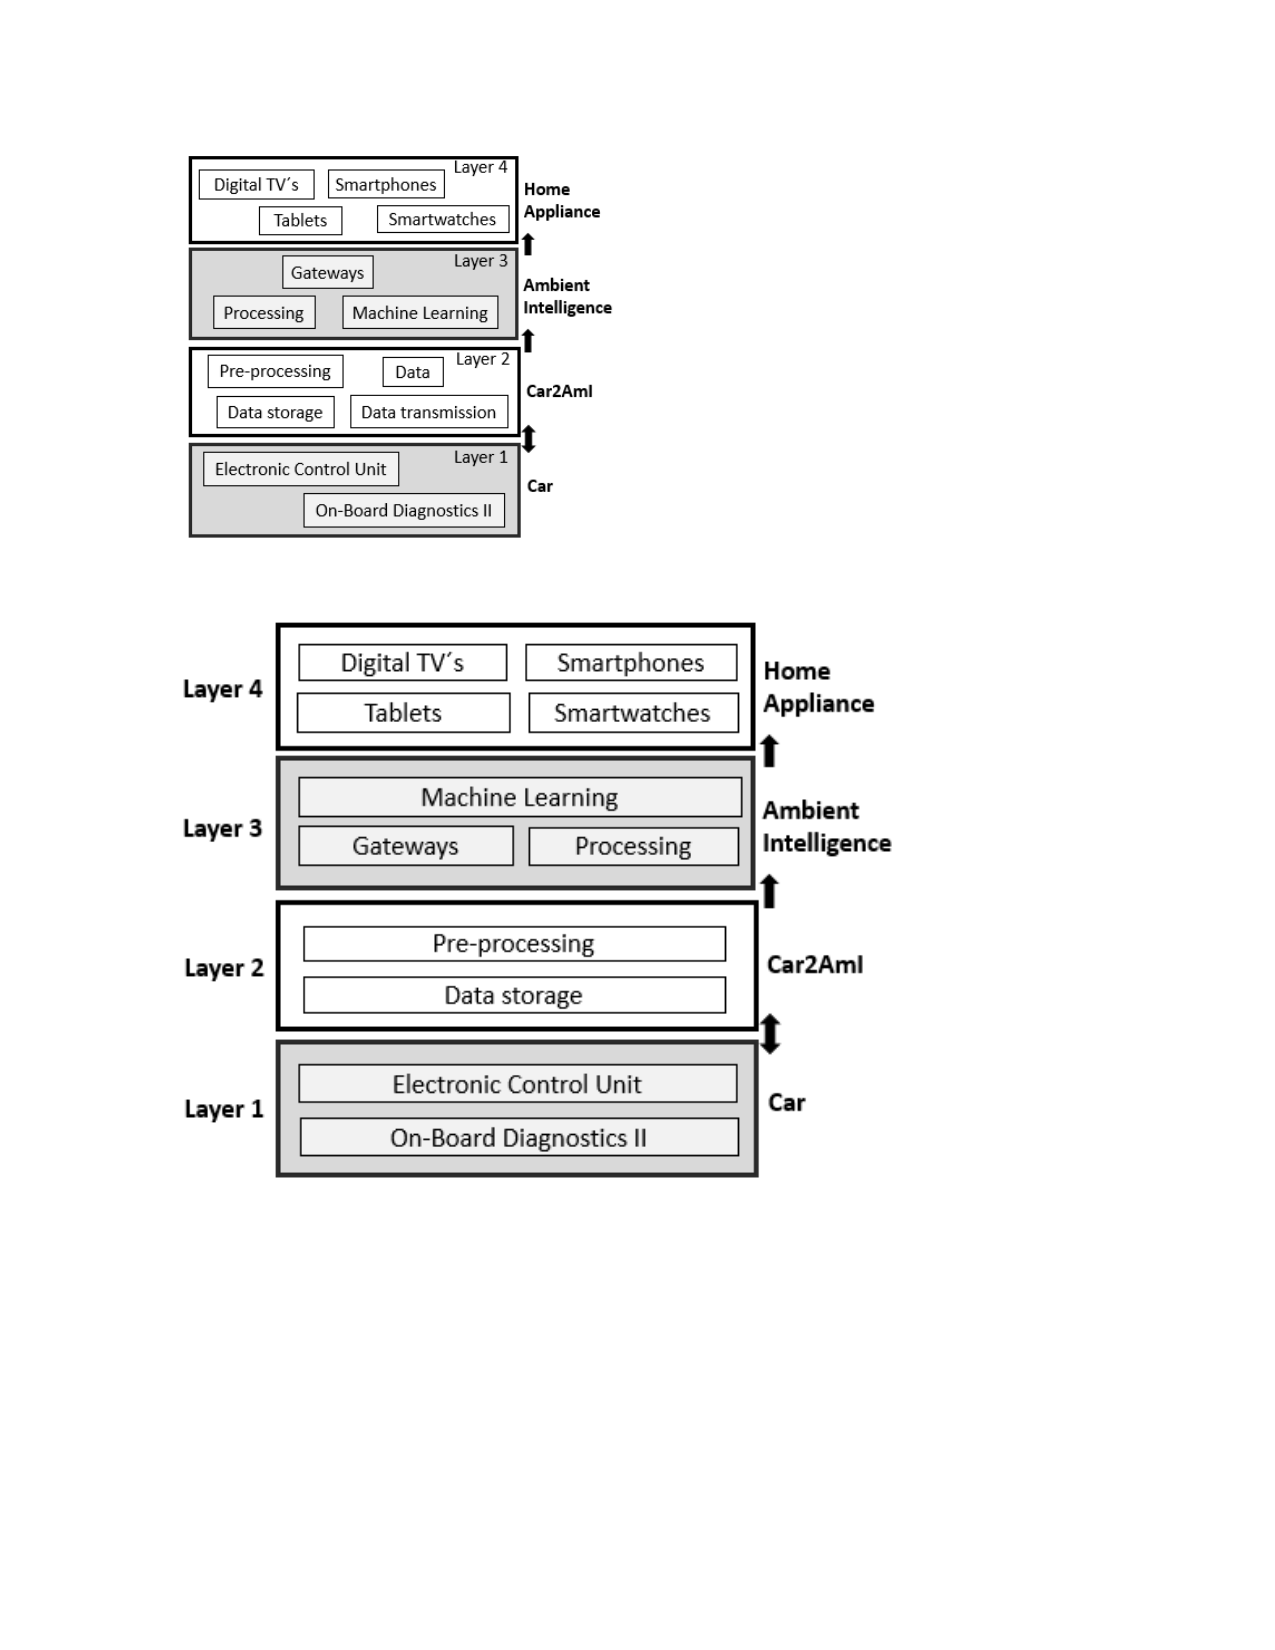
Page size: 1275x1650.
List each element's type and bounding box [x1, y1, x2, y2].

picture [177, 147, 619, 545]
picture [177, 610, 896, 1198]
